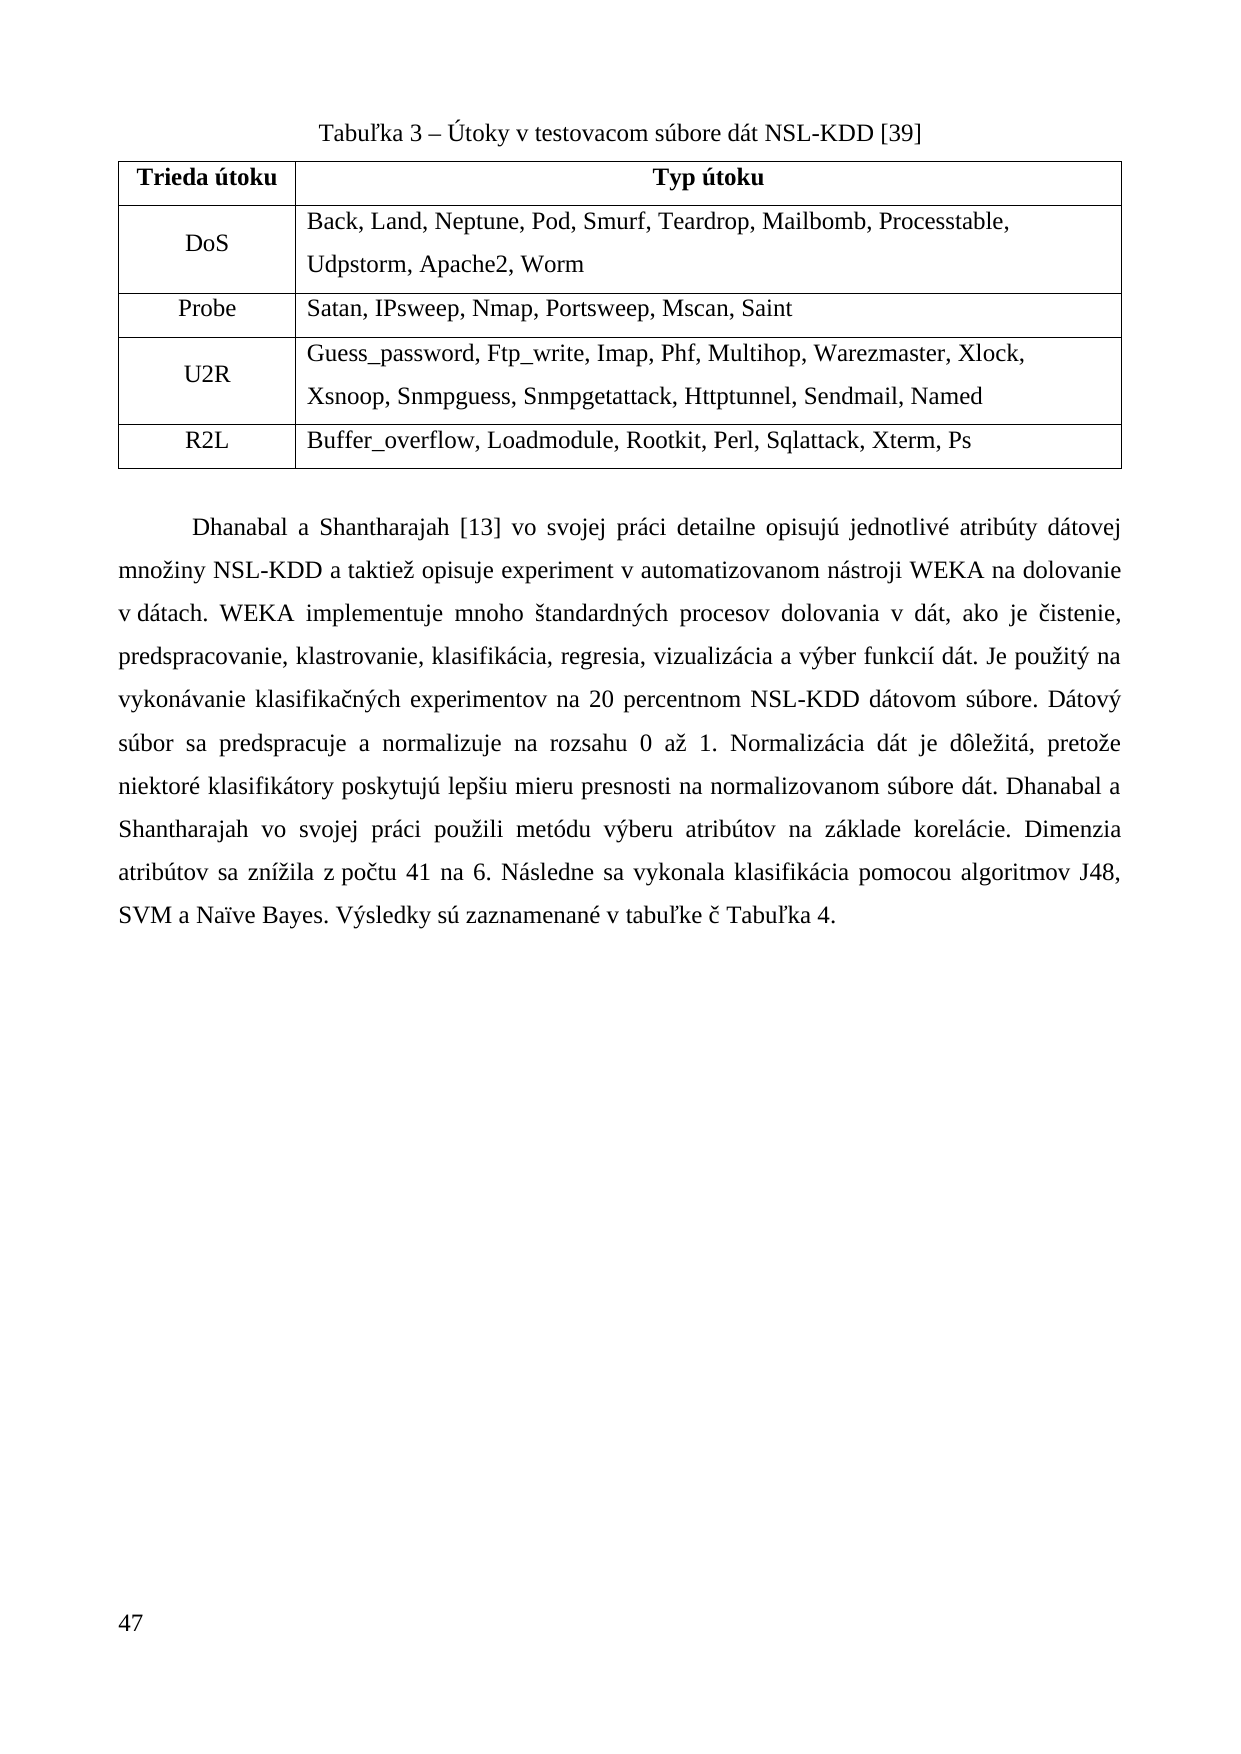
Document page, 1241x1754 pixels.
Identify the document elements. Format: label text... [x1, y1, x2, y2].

table_header Typ útoku [296, 162, 1121, 205]
table_cell Back, Land, Neptune, Pod, Smurf, Teardrop, Mailbomb, Processtable, Udpstorm, Apache2, Worm [296, 206, 1121, 292]
table_cell R2L [119, 425, 295, 468]
table_cell Probe [119, 294, 295, 337]
text Dhanabal a Shantharajah [13] vo svojej práci detailne opisujú jednotlivé atribúty dátovej množiny NSL-KDD a taktiež opisuje experiment v automatizovanom nástroji WEKA na dolovanie v dátach. WEKA implementuje mnoho štandardných procesov dolovania v dát, ako je čistenie, predspracovanie, klastrovanie, klasifikácia, regresia, vizualizácia a výber funkcií dát. Je použitý na vykonávanie klasifikačných experimentov na 20 percentnom NSL-KDD dátovom súbore. Dátový súbor sa predspracuje a normalizuje na rozsahu 0 až 1. Normalizácia dát je dôležitá, pretože niektoré klasifikátory poskytujú lepšiu mieru presnosti na normalizovanom súbore dát. Dhanabal a Shantharajah vo svojej práci použili metódu výberu atribútov na základe korelácie. Dimenzia atribútov sa znížila z počtu 41 na 6. Následne sa vykonala klasifikácia pomocou algoritmov J48, SVM a Naïve Bayes. Výsledky sú zaznamenané v tabuľke č 4. [118, 512, 1122, 929]
table_cell Guess_password, Ftp_write, Imap, Phf, Multihop, Warezmaster, Xlock, Xsnoop, Snmpguess, Snmpgetattack, Httptunnel, Sendmail, Named [296, 338, 1121, 424]
table_cell Satan, IPsweep, Nmap, Portsweep, Mscan, Saint [296, 294, 1121, 337]
table_cell U2R [119, 338, 295, 424]
table_cell Buffer_overflow, Loadmodule, Rootkit, Perl, Sqlattack, Xterm, Ps [296, 425, 1121, 468]
table_header Trieda útoku [119, 162, 295, 205]
table_cell DoS [119, 206, 295, 292]
